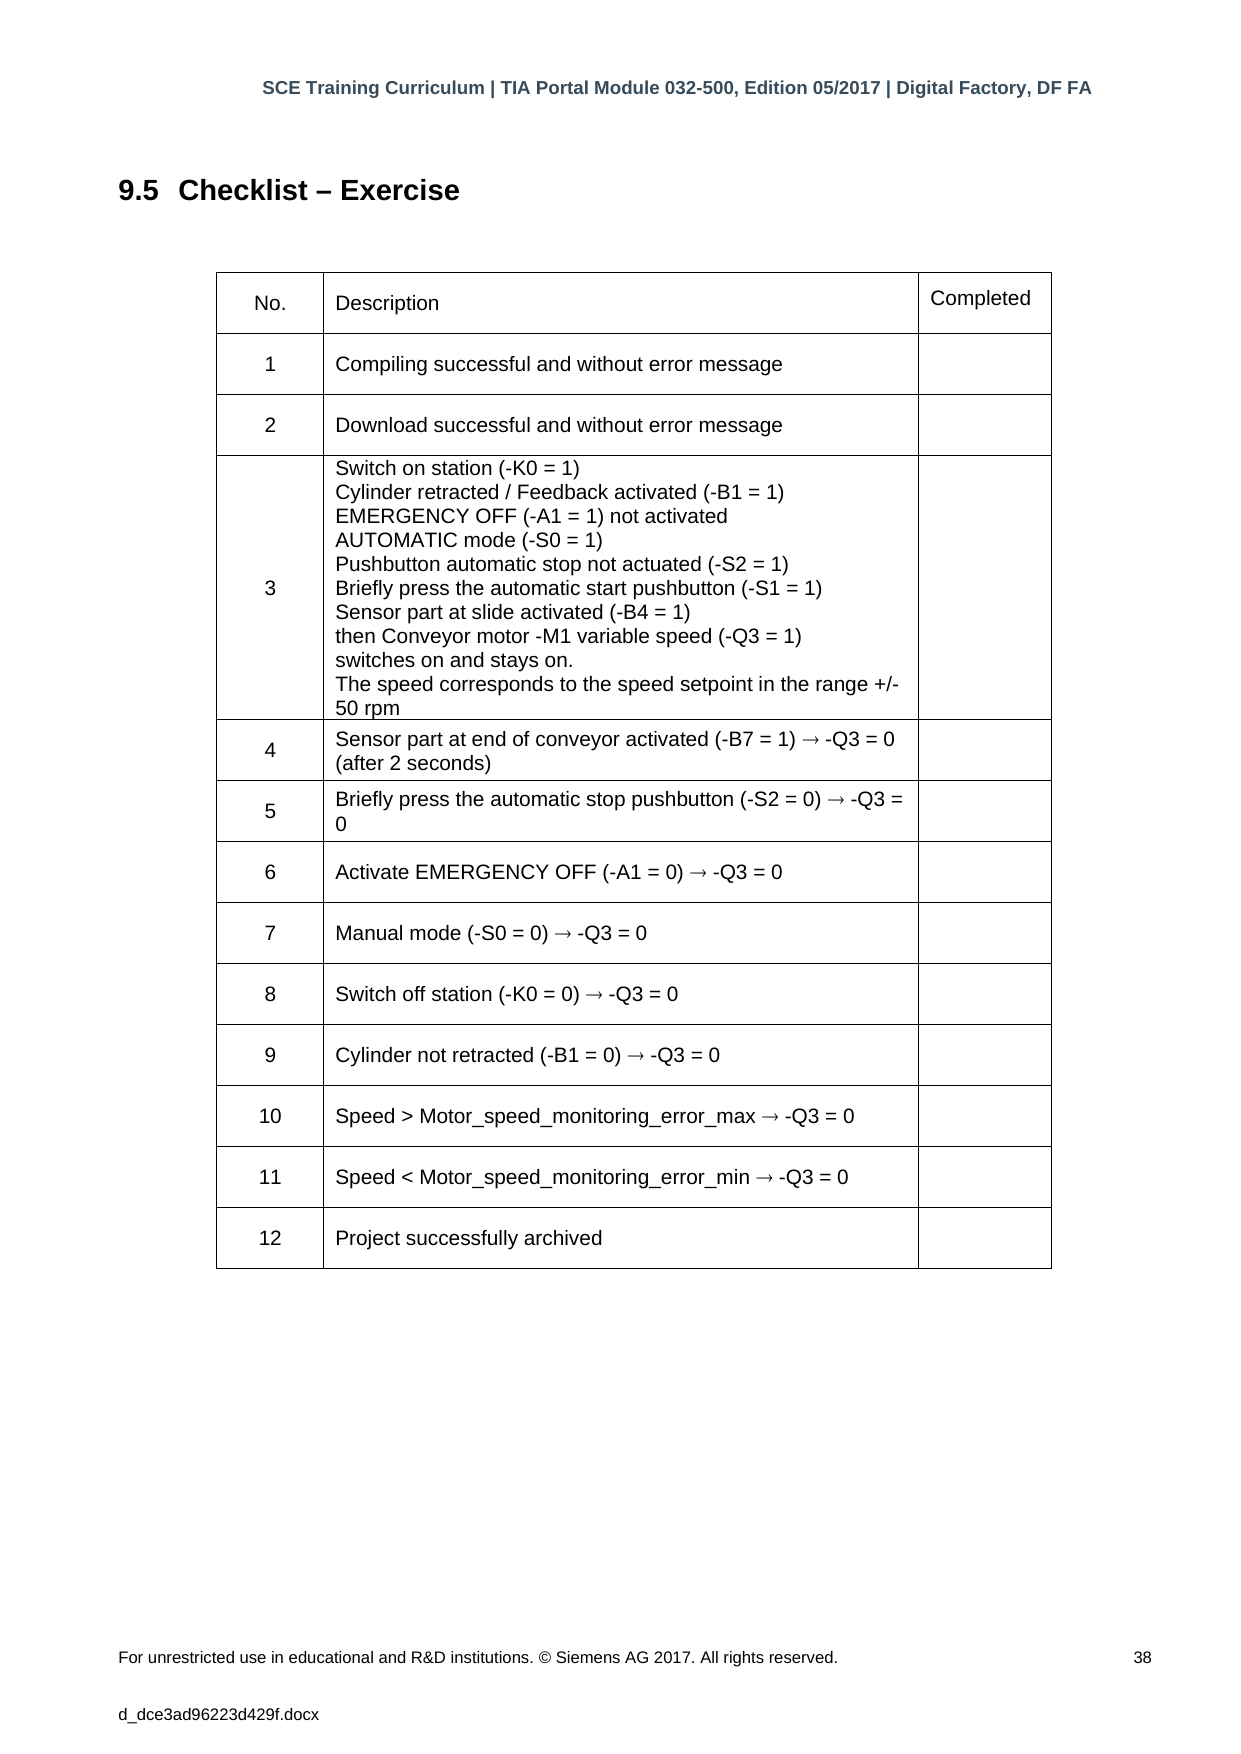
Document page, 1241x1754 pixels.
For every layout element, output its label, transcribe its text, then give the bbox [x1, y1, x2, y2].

table_cell 8 [217, 964, 323, 1024]
table_cell [919, 720, 1051, 780]
table_cell 3 [217, 456, 323, 719]
table_cell Briefly press the automatic stop pushbutton (-S2 = 0) -Q3 = 0 [324, 781, 918, 841]
table_cell Activate EMERGENCY OFF (-A1 = 0) -Q3 = 0 [324, 842, 918, 902]
table_cell [919, 964, 1051, 1024]
table_cell 11 [217, 1147, 323, 1207]
table_cell Sensor part at end of conveyor activated (-B7 = 1) -Q3 = 0 (after 2 seconds) [324, 720, 918, 780]
table_cell 5 [217, 781, 323, 841]
subtitle Checklist – Exercise [118, 173, 1092, 206]
table_header No. [217, 273, 323, 333]
table_cell 9 [217, 1025, 323, 1085]
table_header Description [324, 273, 918, 333]
table_cell [919, 1208, 1051, 1268]
table_cell 12 [217, 1208, 323, 1268]
table_cell Switch off station (-K0 = 0) -Q3 = 0 [324, 964, 918, 1024]
table_cell [919, 456, 1051, 719]
table_cell [919, 1025, 1051, 1085]
table_cell [919, 1086, 1051, 1146]
table_cell [919, 334, 1051, 394]
table_cell Compiling successful and without error message [324, 334, 918, 394]
table_cell Project successfully archived [324, 1208, 918, 1268]
table_header Completed [919, 273, 1051, 333]
table_cell [919, 395, 1051, 455]
table_cell Manual mode (-S0 = 0) -Q3 = 0 [324, 903, 918, 963]
table_cell [919, 903, 1051, 963]
table_cell [919, 842, 1051, 902]
table_cell 2 [217, 395, 323, 455]
table_cell Cylinder not retracted (-B1 = 0) -Q3 = 0 [324, 1025, 918, 1085]
table_cell Speed > Motor_speed_monitoring_error_max -Q3 = 0 [324, 1086, 918, 1146]
table_cell Download successful and without error message [324, 395, 918, 455]
table_cell 7 [217, 903, 323, 963]
table_cell 1 [217, 334, 323, 394]
table_cell [919, 1147, 1051, 1207]
table_cell Speed < Motor_speed_monitoring_error_min -Q3 = 0 [324, 1147, 918, 1207]
table_cell 4 [217, 720, 323, 780]
table_cell 6 [217, 842, 323, 902]
table_cell Switch on station (-K0 = 1) Cylinder retracted / Feedback activated (-B1 = 1) EMERGENCY OFF (-A1 = 1) not activated AUTOMATIC mode (-S0 = 1) Pushbutton automatic stop not actuated (-S2 = 1) Briefly press the automatic start pushbutton (-S1 = 1) Sensor part at slide activated (-B4 = 1) then Conveyor motor -M1 variable speed (-Q3 = 1) switches on and stays on. The speed corresponds to the speed setpoint in the range +/- 50 rpm [324, 456, 918, 719]
table_cell 10 [217, 1086, 323, 1146]
table_cell [919, 781, 1051, 841]
